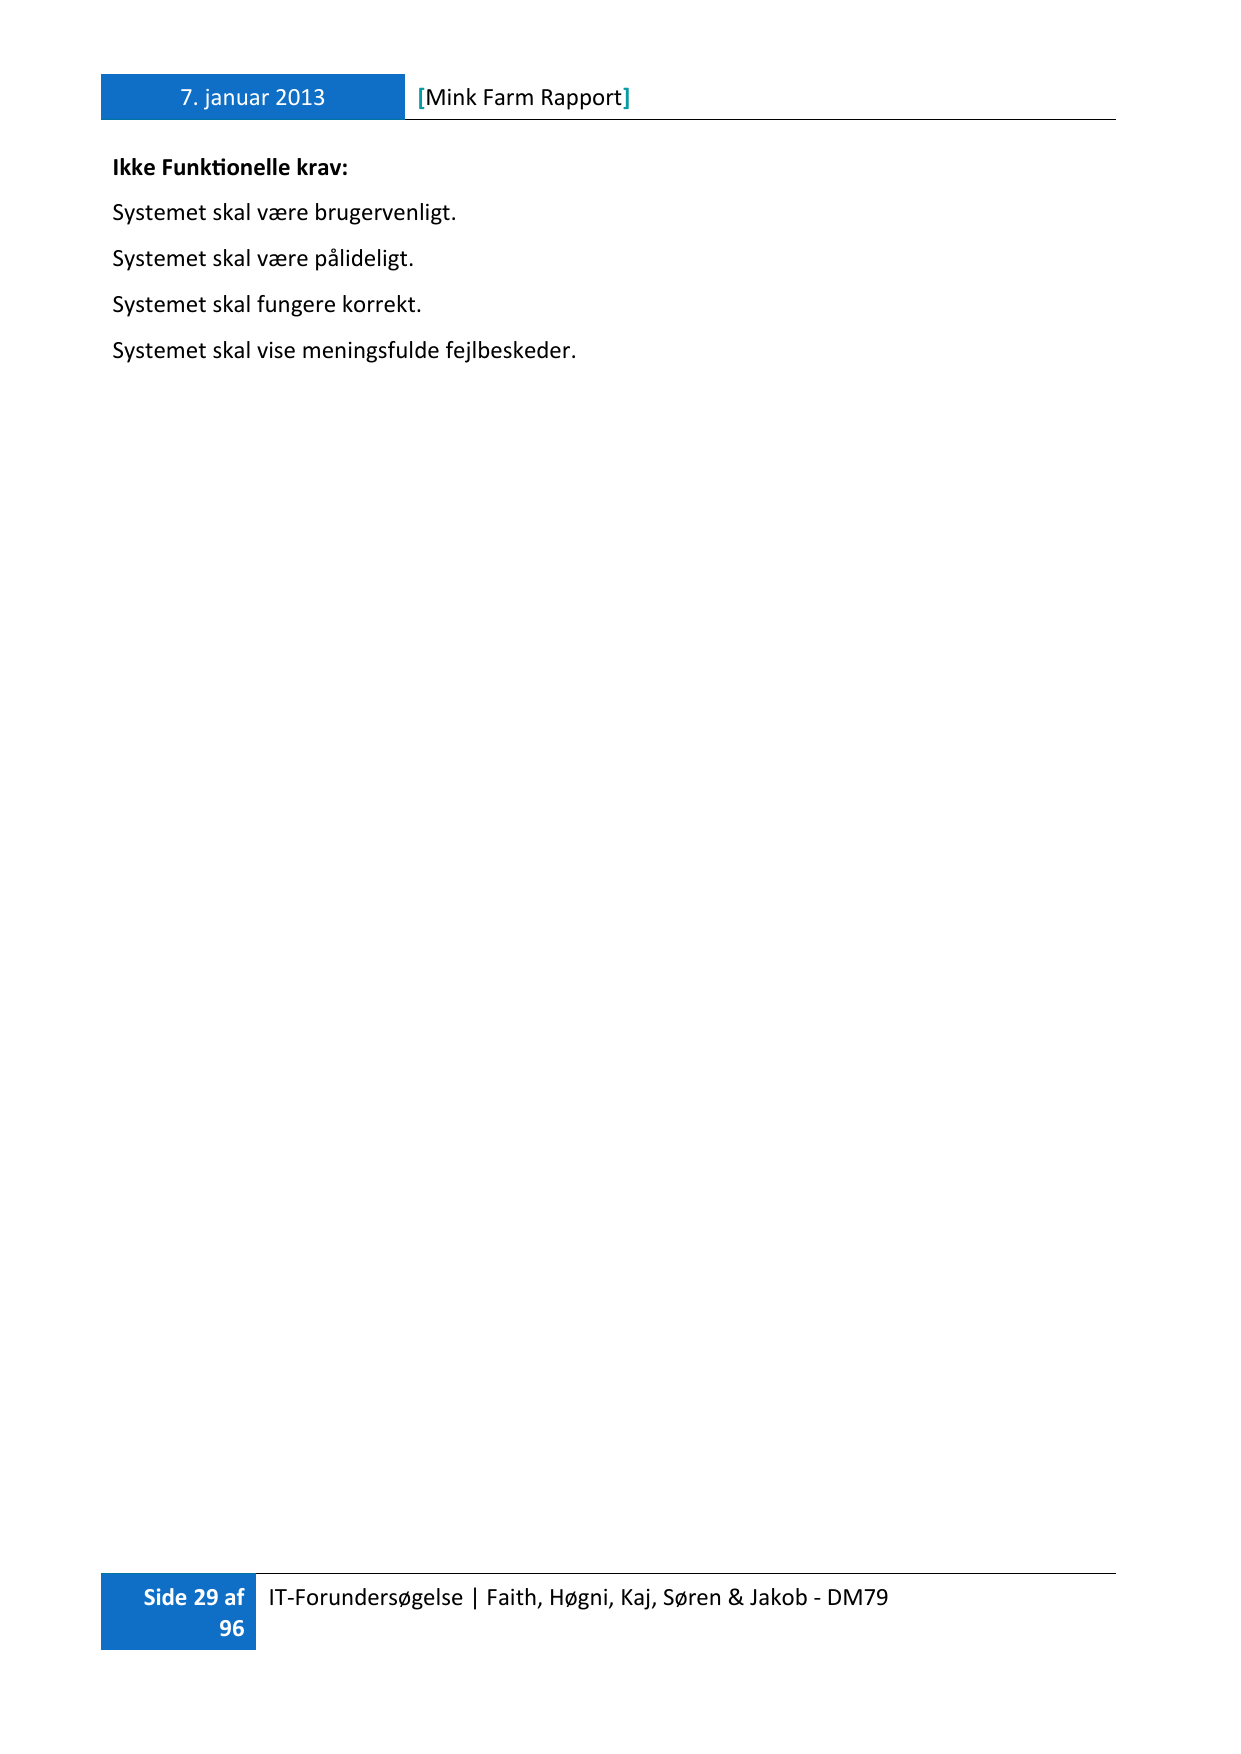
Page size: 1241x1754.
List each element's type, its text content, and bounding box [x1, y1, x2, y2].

text Systemet skal vise meningsfulde fejlbeskeder. [112, 334, 1128, 364]
text Ikke Funktionelle krav: [112, 151, 1128, 181]
text Systemet skal være pålideligt. [112, 242, 1128, 273]
text Systemet skal fungere korrekt. [112, 288, 1128, 318]
text Systemet skal være brugervenligt. [112, 197, 1128, 227]
